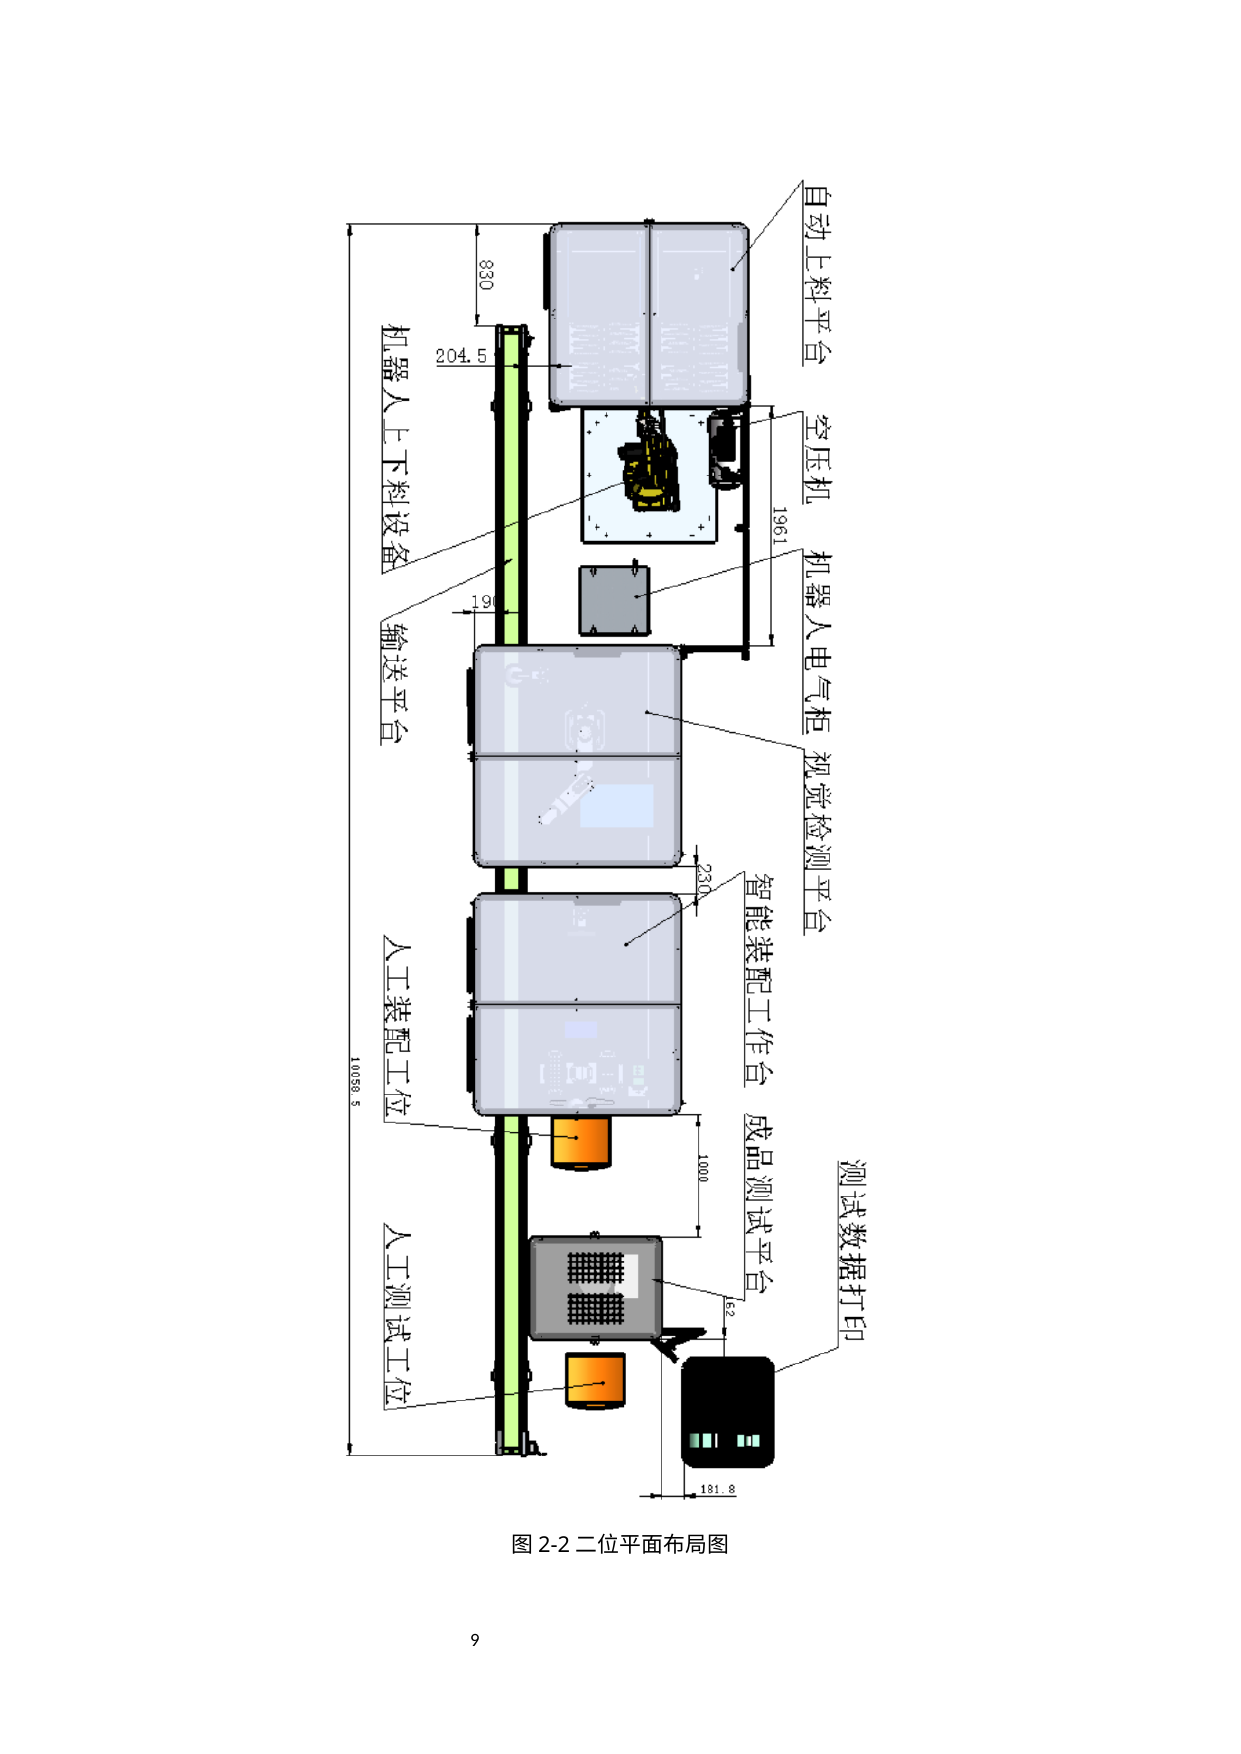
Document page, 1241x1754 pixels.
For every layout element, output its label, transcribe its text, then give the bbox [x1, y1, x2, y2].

text 图2-2 二位平面布局图 [187, 1527, 1053, 1559]
picture [319, 163, 922, 1510]
